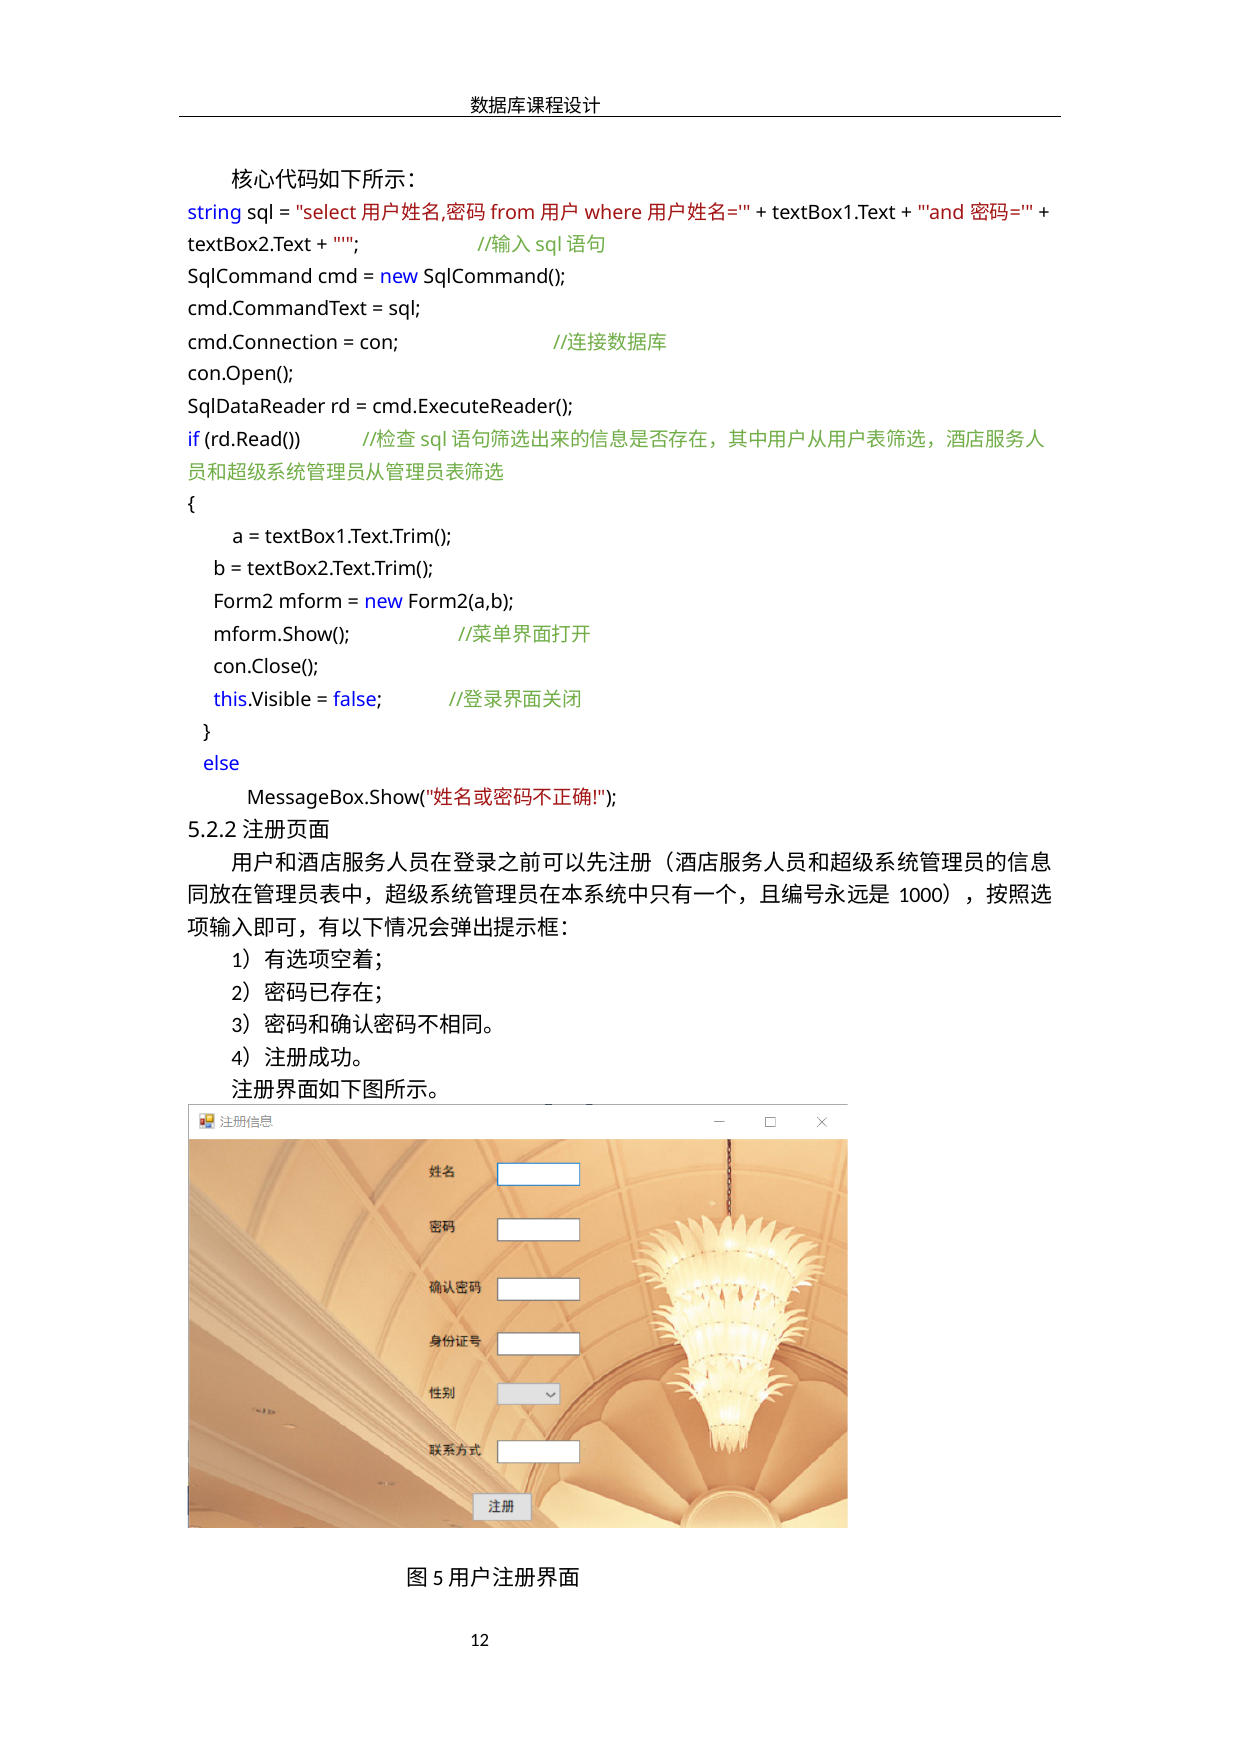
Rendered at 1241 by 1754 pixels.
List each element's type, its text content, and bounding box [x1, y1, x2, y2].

text cmd.CommandText = sql; [187, 292, 1053, 324]
text a = textBox1.Text.Trim(); [187, 519, 1053, 552]
list 注册成功。 [187, 1039, 1053, 1072]
text this.Visible = false; //登录界面关闭 [187, 682, 1053, 714]
list 有选项空着； [187, 942, 1053, 974]
text MessageBox.Show("姓名或密码不正确!"); [187, 779, 1053, 812]
text string sql = "select 用户姓名,密码 from 用户 where 用户姓名='" + textBox1.Text + "'and 密码='" + textBox2.Text + "'"; //输入sql语句 [187, 194, 1053, 259]
picture [187, 1104, 848, 1528]
text 5.2.2 注册页面 [187, 812, 1053, 844]
text Form2 mform = new Form2(a,b); [187, 584, 1053, 617]
text SqlCommand cmd = new SqlCommand(); [187, 259, 1053, 292]
text b = textBox2.Text.Trim(); [187, 552, 1053, 584]
text 用户和酒店服务人员在登录之前可以先注册（酒店服务人员和超级系统管理员的信息同放在管理员表中，超级系统管理员在本系统中只有一个，且编号永远是1000），按照选项输入即可，有以下情况会弹出提示框： [187, 844, 1053, 942]
text 图5 用户注册界面 [187, 1559, 1053, 1592]
text cmd.Connection = con; //连接数据库 [187, 324, 1053, 357]
text con.Open(); [187, 357, 1053, 389]
text else [187, 747, 1053, 779]
text 核心代码如下所示： [187, 162, 1053, 194]
list 密码已存在； [187, 974, 1053, 1007]
text con.Close(); [187, 649, 1053, 682]
text SqlDataReader rd = cmd.ExecuteReader(); [187, 389, 1053, 422]
text mform.Show(); //菜单界面打开 [187, 617, 1053, 649]
text } [187, 714, 1053, 747]
text 注册界面如下图所示。 [187, 1072, 1053, 1104]
text if (rd.Read()) //检查sql语句筛选出来的信息是否存在，其中用户从用户表筛选，酒店服务人员和超级系统管理员从管理员表筛选 [187, 422, 1053, 487]
list 密码和确认密码不相同。 [187, 1007, 1053, 1039]
text { [187, 487, 1053, 519]
